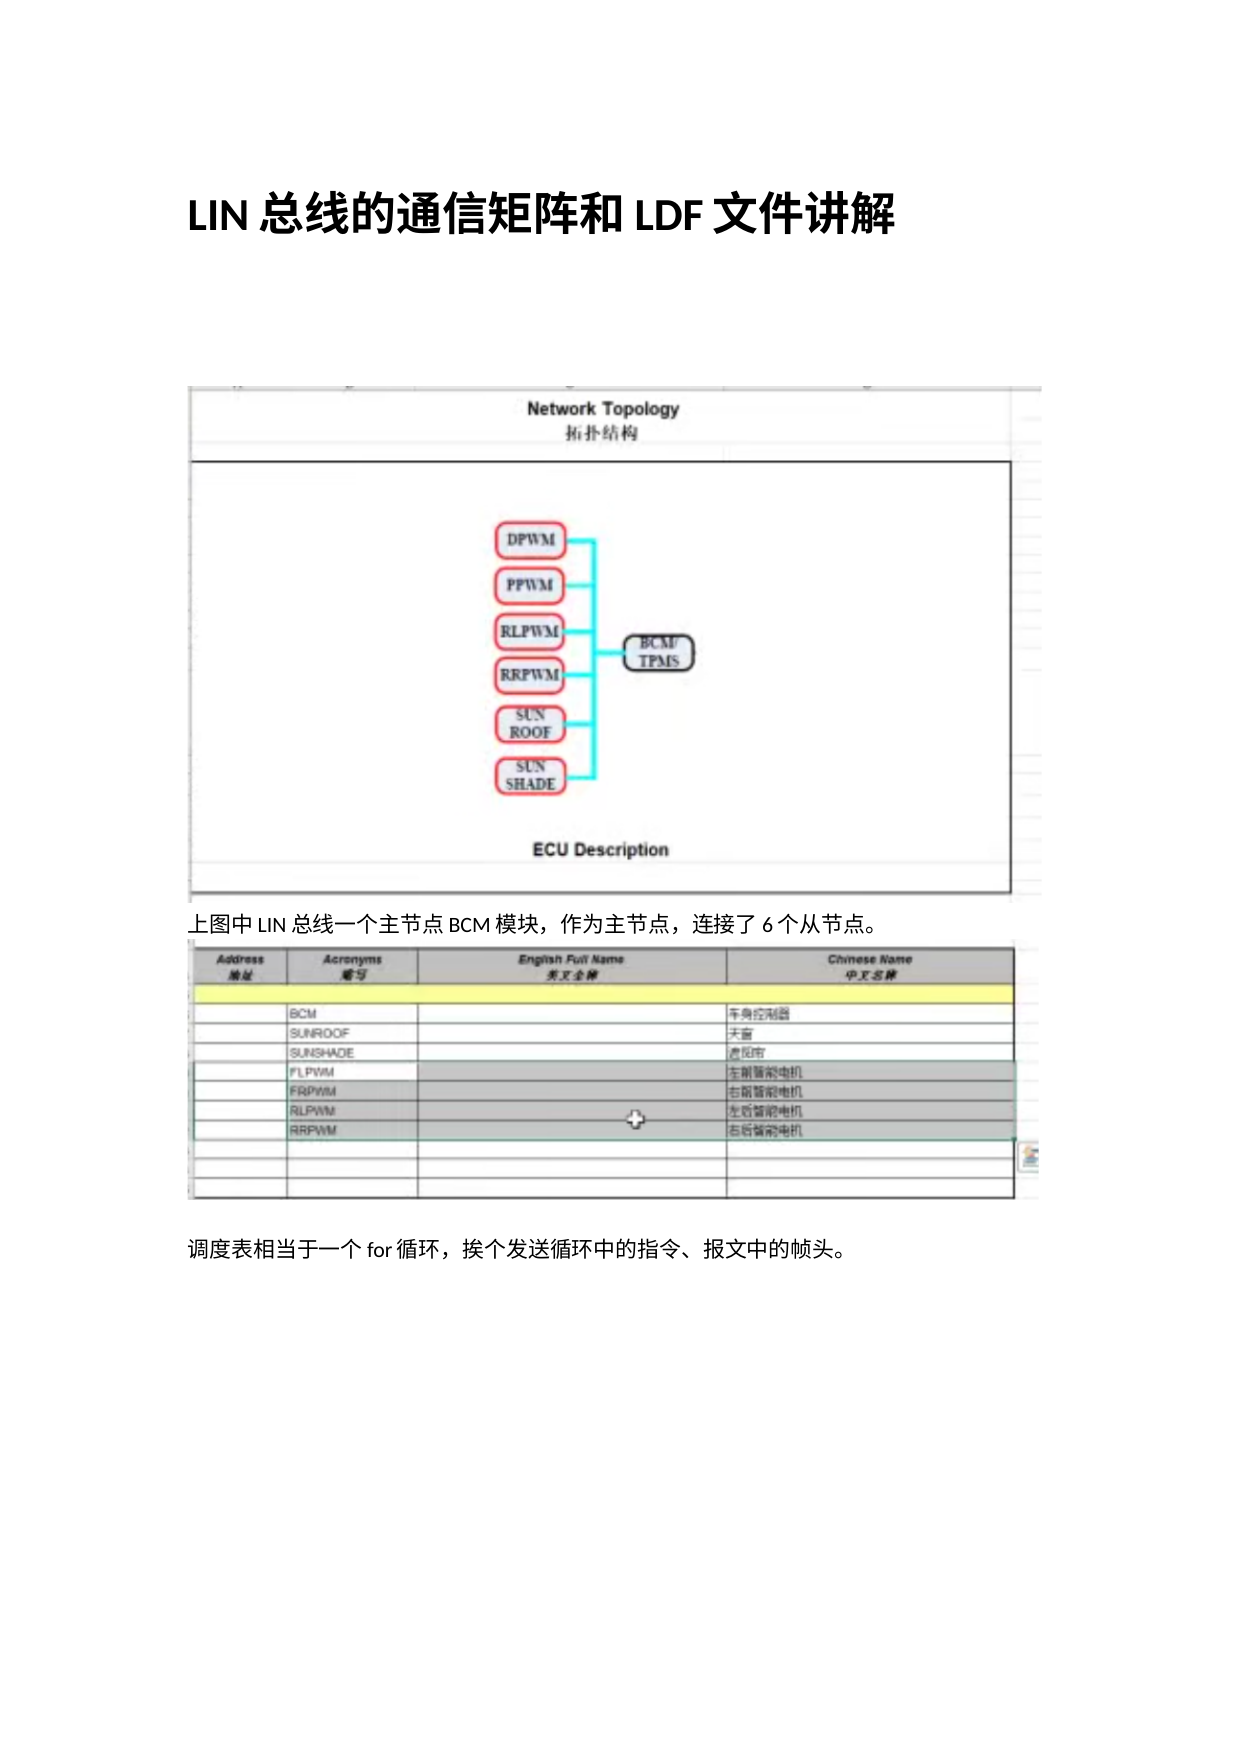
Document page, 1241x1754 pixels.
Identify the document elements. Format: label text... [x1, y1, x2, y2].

picture [187, 939, 1039, 1200]
subtitle LIN总线的通信矩阵和LDF文件讲解 [187, 162, 1053, 259]
picture [187, 386, 1042, 903]
text 上图中LIN总线一个主节点BCM模块，作为主节点，连接了6个从节点。 [187, 907, 1053, 939]
text 调度表相当于一个for循环，挨个发送循环中的指令、报文中的帧头。 [187, 1232, 1053, 1264]
